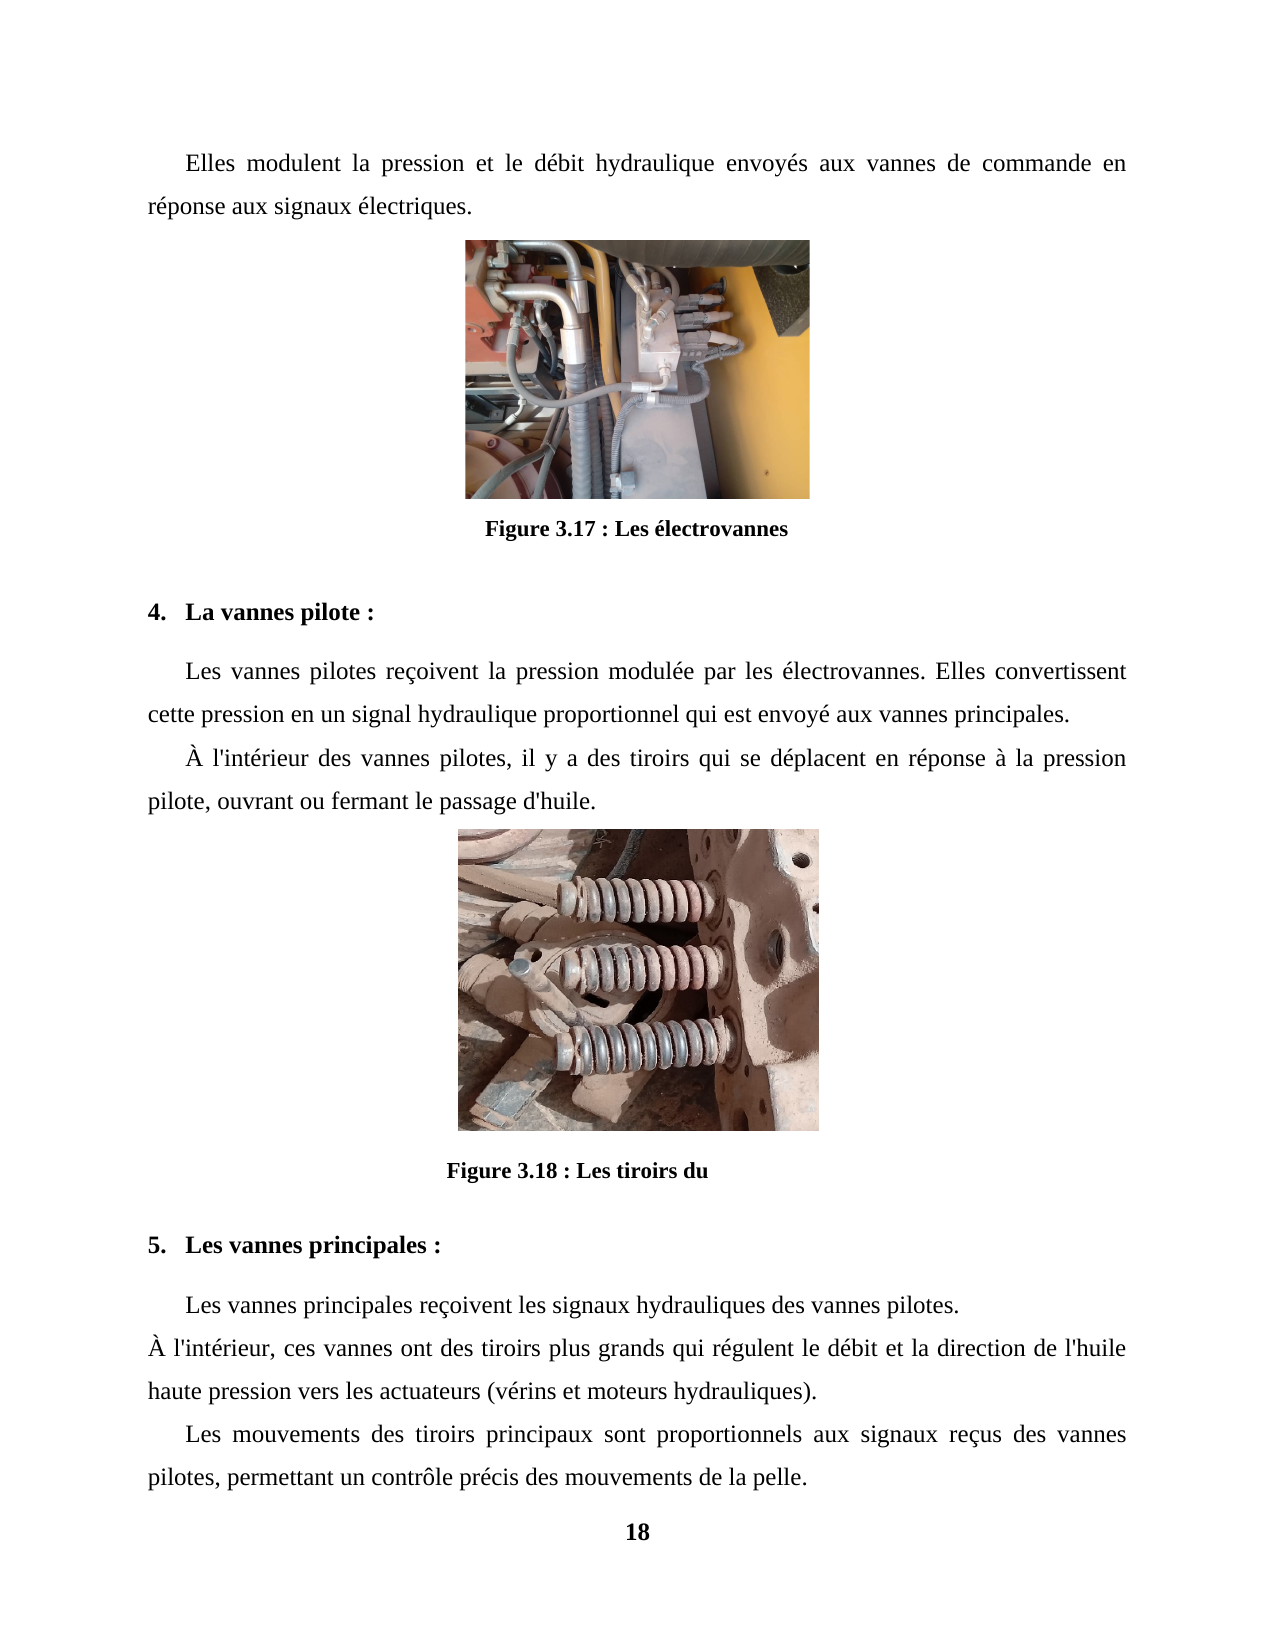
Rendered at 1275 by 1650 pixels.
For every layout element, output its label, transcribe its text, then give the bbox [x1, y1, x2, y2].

text Les vannes principales reçoivent les signaux hydrauliques des vannes pilotes. [148, 1419, 1127, 1448]
picture [458, 958, 819, 1261]
text Des vannes contrôlées électriquement qui reçoivent des signaux des leviers de commande (via un contrôleur électronique). [148, 191, 1127, 263]
text Les vannes pilotes reçoivent la pression modulée par les électrovannes. Elles convertissent cette pression en un signal hydraulique proportionnel qui est envoyé aux vannes principales. [148, 786, 1127, 858]
text À l'intérieur des vannes pilotes, il y a des tiroirs qui se déplacent en réponse à la pression pilote, ouvrant ou fermant le passage d'huile. [148, 872, 1127, 944]
list Les électrovannes : [148, 148, 1127, 176]
list La vannes pilote : [148, 363, 1127, 755]
text Elles modulent la pression et le débit hydraulique envoyés aux vannes de commande en réponse aux signaux électriques. [148, 277, 1127, 349]
picture [465, 369, 810, 628]
